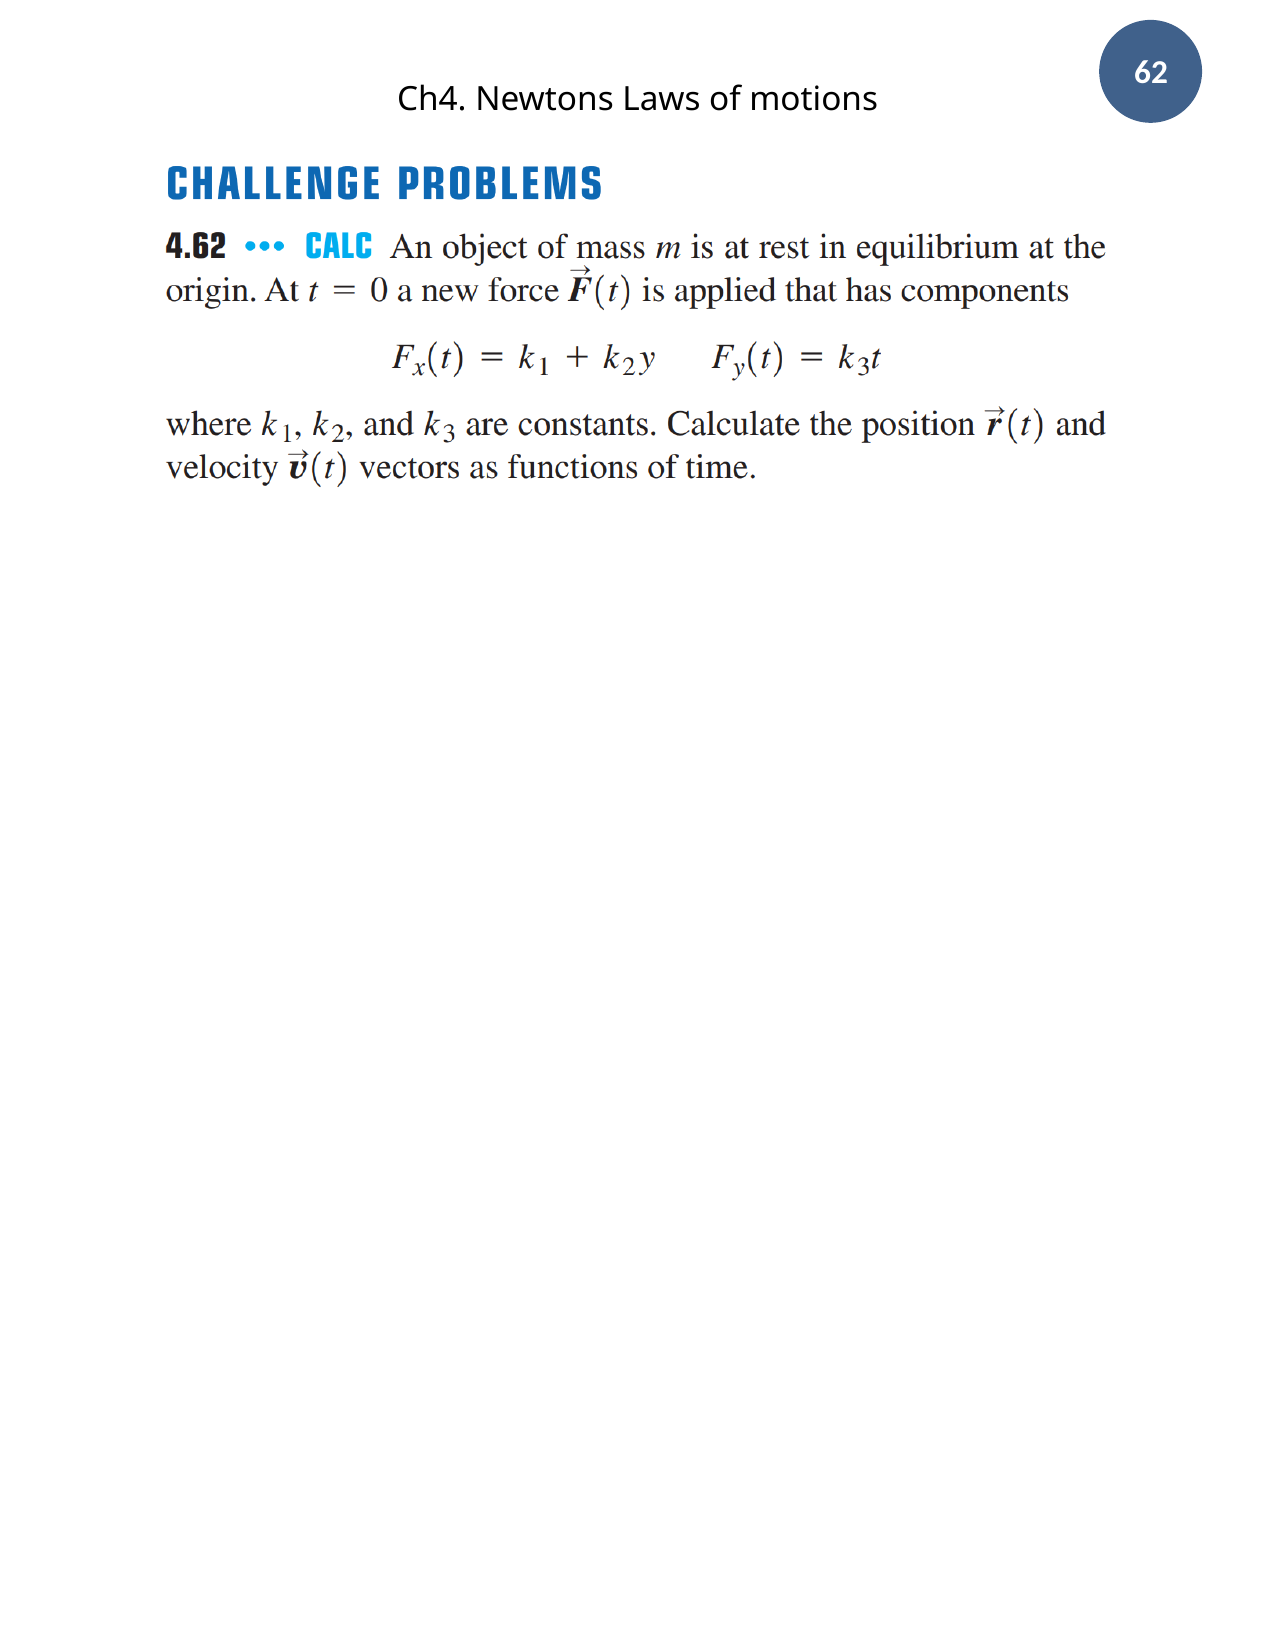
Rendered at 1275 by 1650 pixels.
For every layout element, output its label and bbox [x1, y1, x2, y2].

picture [150, 150, 1125, 506]
